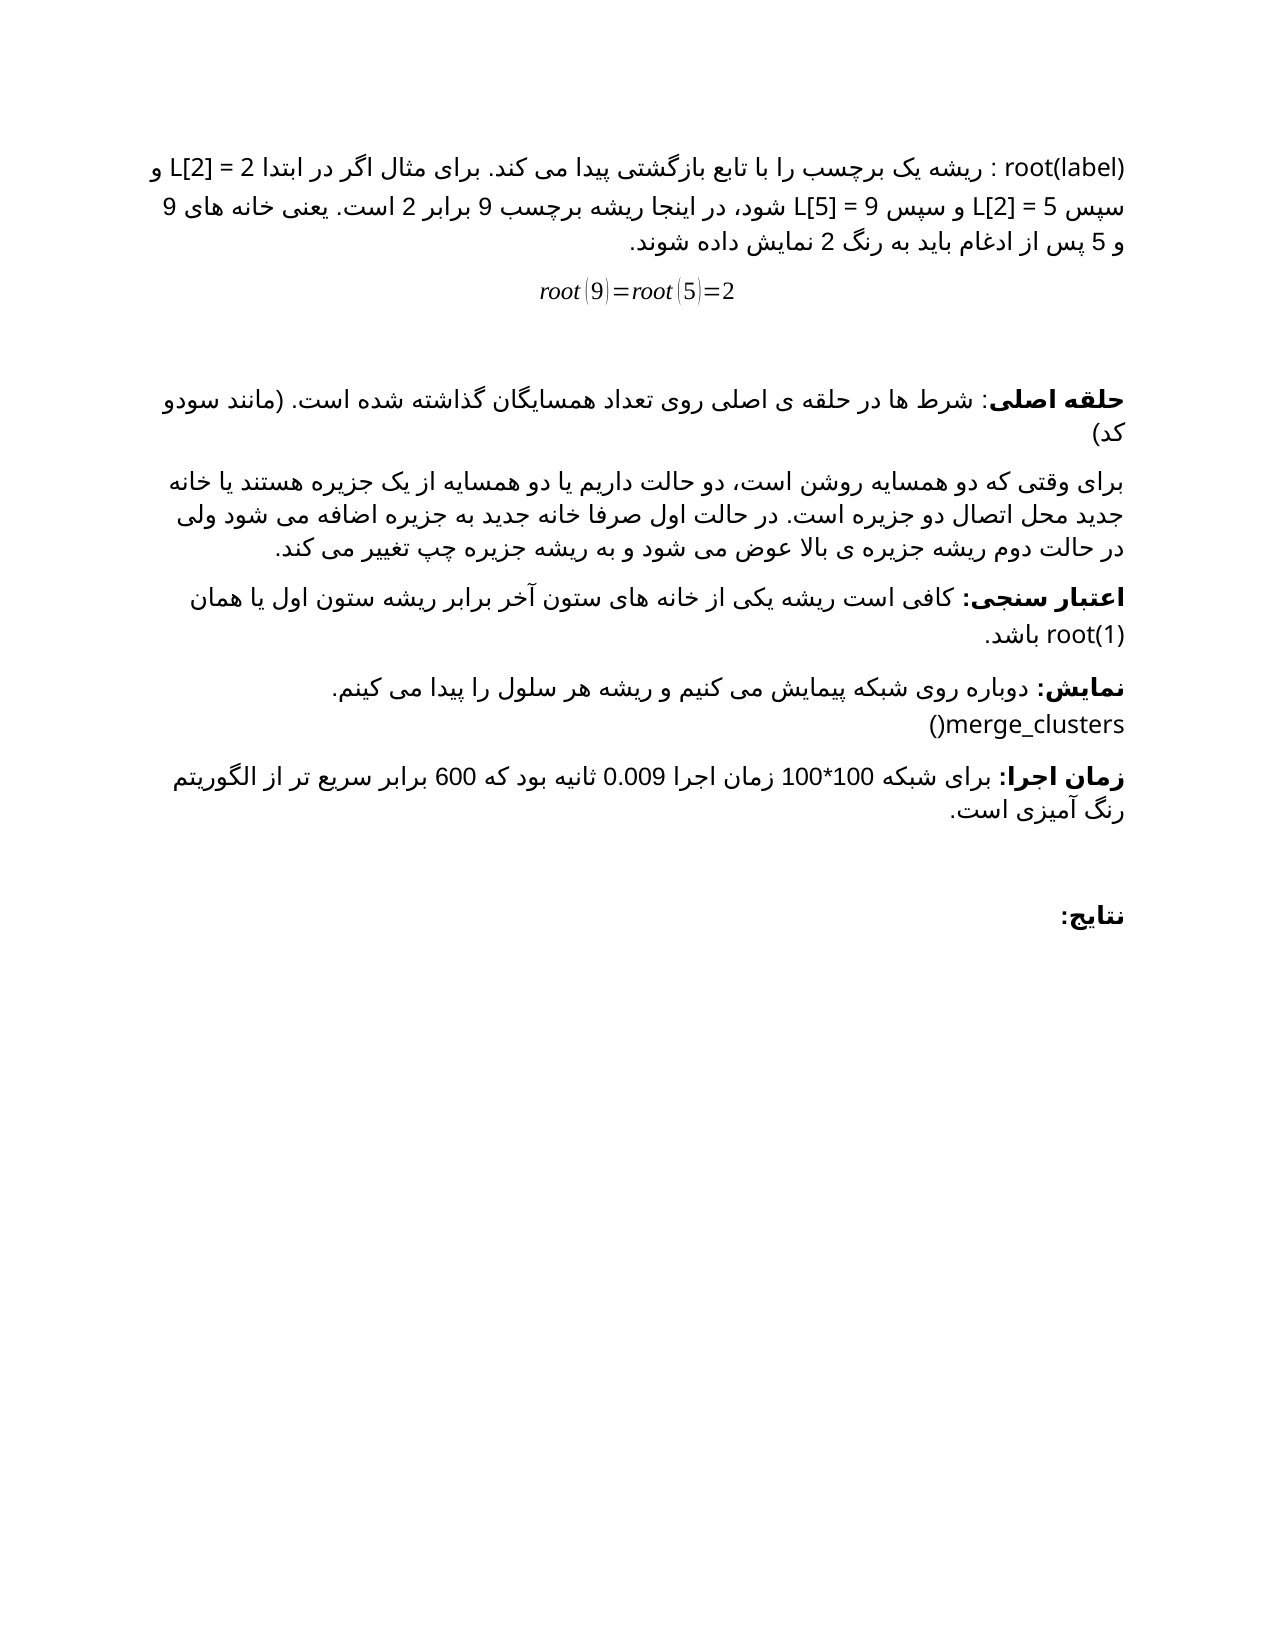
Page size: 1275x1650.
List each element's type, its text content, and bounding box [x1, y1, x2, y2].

text نتایج: [150, 901, 1125, 930]
text برای وقتی که دو همسایه روشن است، دو حالت داریم یا دو همسایه از یک جزیره هستند یا خانه جدید محل اتصال دو جزیره است. در حالت اول صرفا خانه جدید به جزیره اضافه می شود ولی در حالت دوم ریشه جزیره ی بالا عوض می شود و به ریشه جزیره چپ تغییر می کند. [150, 467, 1125, 562]
text اعتبار سنجی: کافی است ریشه یکی از خانه های ستون آخر برابر ریشه ستون اول یا همان root(1) باشد. [150, 583, 1125, 651]
text root(label) : ریشه یک برچسب را با تابع بازگشتی پیدا می کند. برای مثال اگر در ابتدا L[2] = 2 و سپس L[2] = 5 و سپس L[5] = 9 شود، در اینجا ریشه برچسب 9 برابر 2 است. یعنی خانه های 9 و 5 پس از ادغام باید به رنگ 2 نمایش داده شوند. [150, 150, 1125, 255]
text زمان اجرا: برای شبکه 100*100 زمان اجرا 0.009 ثانیه بود که 600 برابر سریع تر از الگوریتم رنگ آمیزی است. [150, 762, 1125, 824]
text نمایش: دوباره روی شبکه پیمایش می کنیم و ریشه هر سلول را پیدا می کینم. merge_clusters() [150, 673, 1125, 741]
text حلقه اصلی: شرط ها در حلقه ی اصلی روی تعداد همسایگان گذاشته شده است. (مانند سودو کد) [150, 384, 1125, 446]
